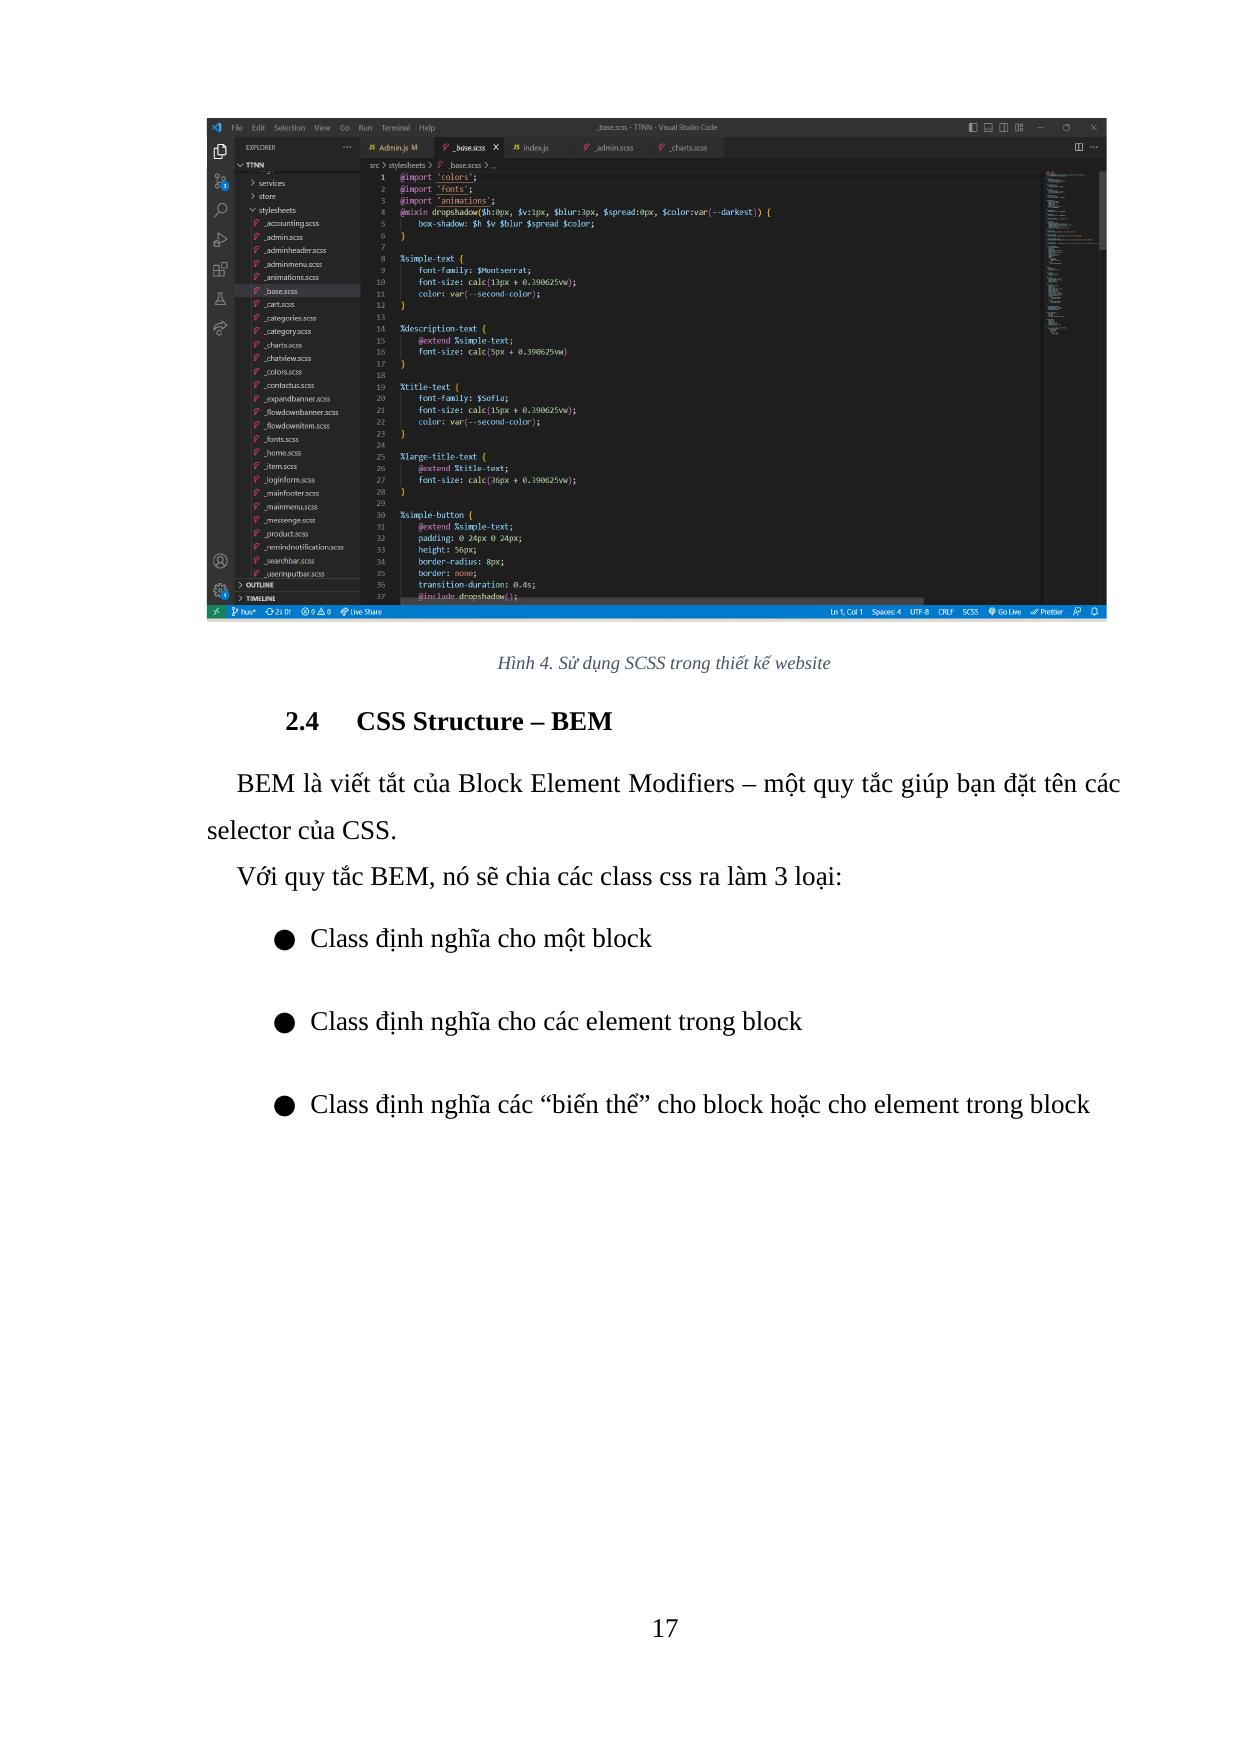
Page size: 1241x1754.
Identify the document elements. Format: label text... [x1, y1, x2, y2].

list Class định nghĩa cho một block [273, 907, 1122, 963]
text Hình 4. Sử dụng SCSS trong thiết kế website [208, 652, 1122, 674]
picture [206, 118, 1107, 622]
list Class định nghĩa cho các element trong block [273, 990, 1122, 1046]
text BEM là viết tắt của Block Element Modifiers – một quy tắc giúp bạn đặt tên các selector của CSS. [207, 767, 1122, 845]
text Với quy tắc BEM, nó sẽ chia các class css ra làm 3 loại: [207, 860, 1122, 892]
list Class định nghĩa các “biến thể” cho block hoặc cho element trong block [273, 1073, 1122, 1129]
list CSS Structure – BEM [319, 705, 1122, 736]
